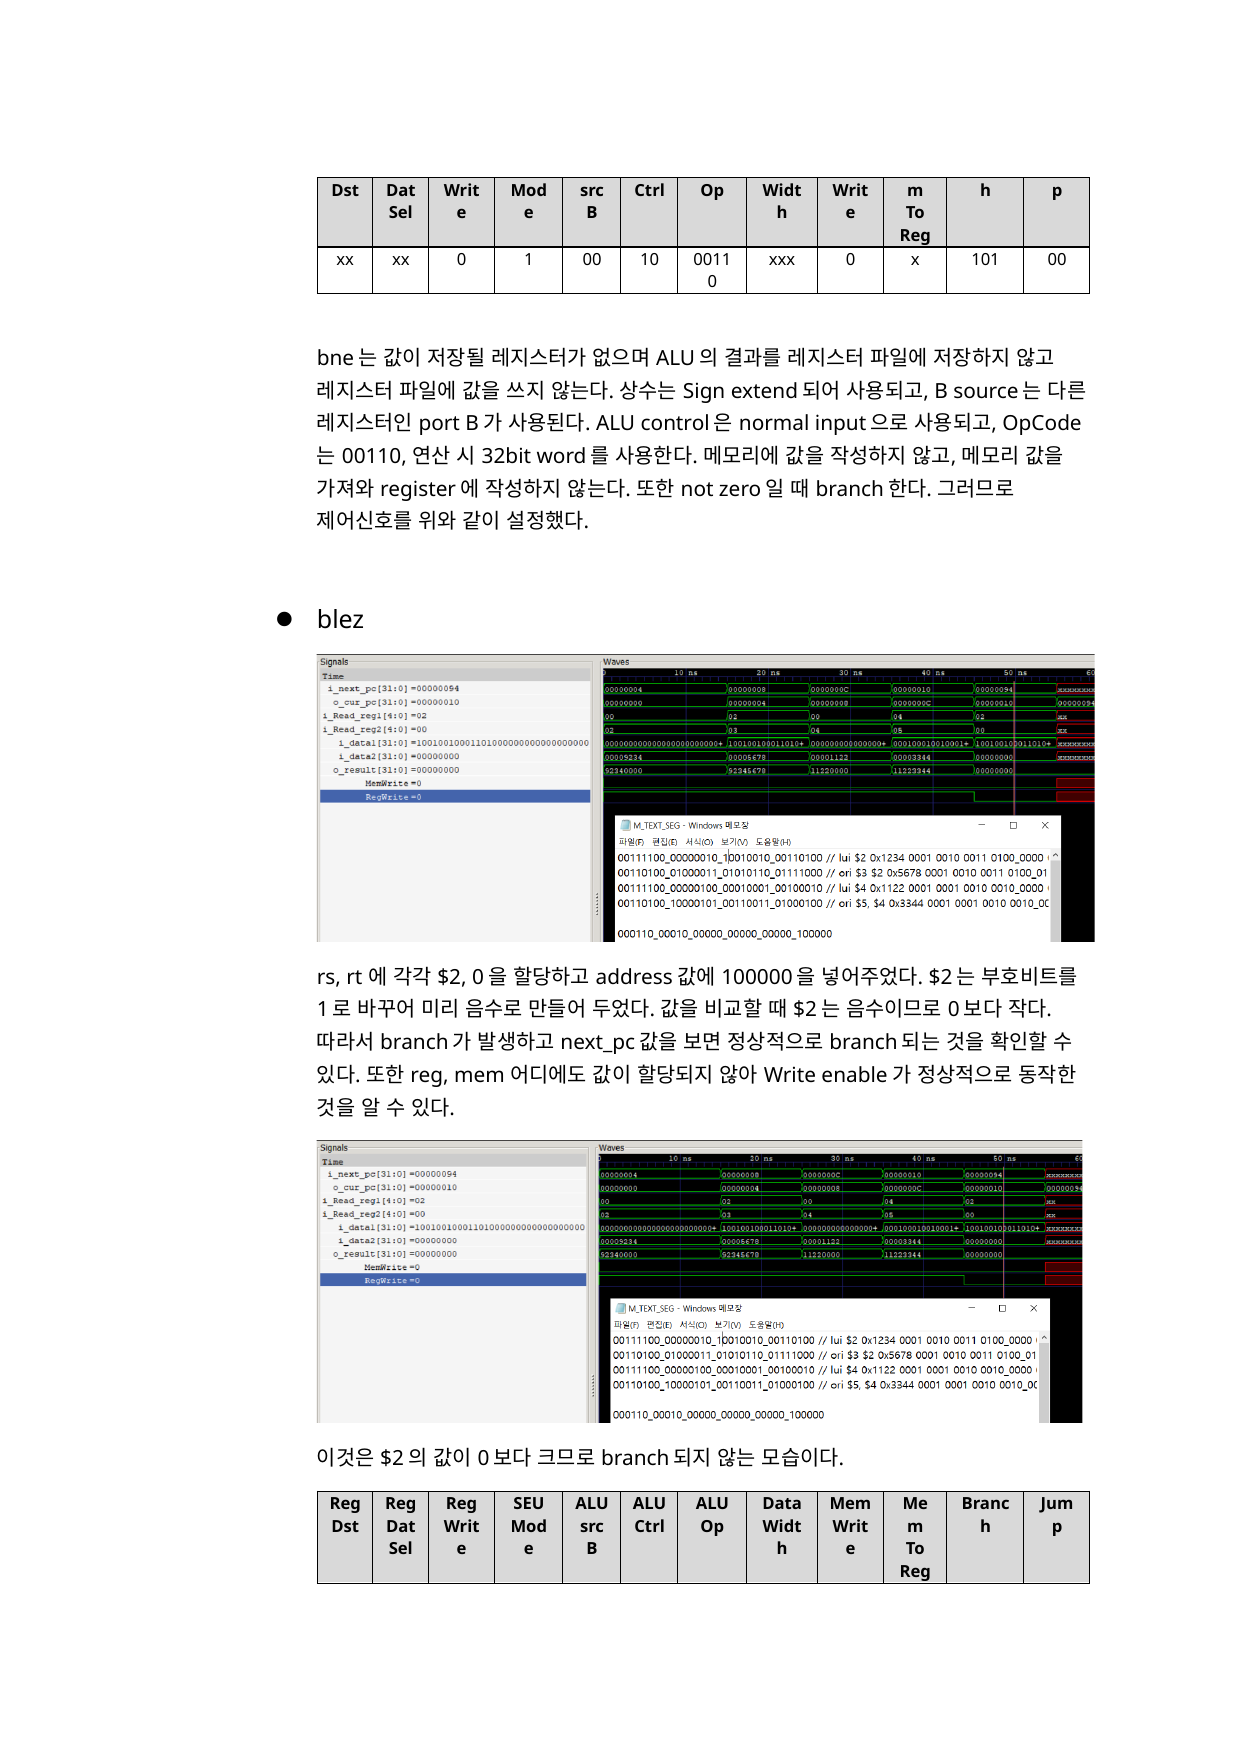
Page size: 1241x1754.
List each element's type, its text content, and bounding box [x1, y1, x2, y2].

table_header ALU Ctrl [621, 1492, 677, 1582]
table_header ALU Ctrl [621, 178, 677, 246]
table_header Branch [947, 1492, 1023, 1582]
table_cell 101 [947, 248, 1023, 293]
table_cell 00 [563, 248, 620, 293]
table_cell x [884, 248, 946, 293]
list 이것은 $2의 값이 0보다 크므로 branch되지 않는 모습이다. [317, 1441, 1090, 1471]
table_header Reg Dst [318, 178, 372, 246]
table_header Reg Dat Sel [373, 1492, 428, 1582]
table_header ALU Op [678, 178, 746, 246]
table_header ALU srcB [563, 178, 620, 246]
table_cell xx [373, 248, 428, 293]
table_header Data Width [747, 1492, 817, 1582]
table_header ALU srcB [563, 1492, 620, 1582]
table_header Data Width [747, 178, 817, 246]
table_header Mem Write [818, 178, 883, 246]
table_cell xxx [747, 248, 817, 293]
table_header Jump [1024, 178, 1089, 246]
table_cell xx [318, 248, 372, 293]
table_cell 00 [1024, 248, 1089, 293]
table_cell 0 [429, 248, 494, 293]
table_cell 0 [818, 248, 883, 293]
table_header Reg Write [429, 1492, 494, 1582]
table_header SEU Mode [495, 178, 562, 246]
table_header Reg Dst [318, 1492, 372, 1582]
picture [316, 1140, 1083, 1423]
table_cell 1 [495, 248, 562, 293]
table_header Reg Write [429, 178, 494, 246]
list bne는 값이 저장될 레지스터가 없으며 ALU의 결과를 레지스터 파일에 저장하지 않고 레지스터 파일에 값을 쓰지 않는다. 상수는 Sign extend되어 사용되고, B source는 다른 레지스터인 port B가 사용된다. ALU control은 normal input으로 사용되고, OpCode는 00110, 연산 시 32bit word를 사용한다. 메모리에 값을 작성하지 않고, 메모리 값을 가져와 register에 작성하지 않는다. 또한 not zero일 때 branch한다. 그러므로 제어신호를 위와 같이 설정했다. [317, 341, 1090, 535]
list blez [275, 601, 1090, 635]
table_header Mem To Reg [884, 178, 946, 246]
table_header Mem To Reg [884, 1492, 946, 1582]
table_header SEU Mode [495, 1492, 562, 1582]
list rs, rt 에 각각 $2, 0을 할당하고 address값에 100000을 넣어주었다. $2는 부호비트를 1로 바꾸어 미리 음수로 만들어 두었다. 값을 비교할 때 $2는 음수이므로 0보다 작다. 따라서 branch가 발생하고 next_pc값을 보면 정상적으로 branch되는 것을 확인할 수 있다. 또한 reg, mem 어디에도 값이 할당되지 않아 Write enable가 정상적으로 동작한 것을 알 수 있다. [317, 960, 1090, 1121]
picture [316, 654, 1095, 942]
table_header ALU Op [678, 1492, 746, 1582]
table_header Reg Dat Sel [373, 178, 428, 246]
table_cell 10 [621, 248, 677, 293]
table_header Branch [947, 178, 1023, 246]
table_header Mem Write [818, 1492, 883, 1582]
table_header Jump [1024, 1492, 1089, 1582]
table_cell 00110 [678, 248, 746, 293]
